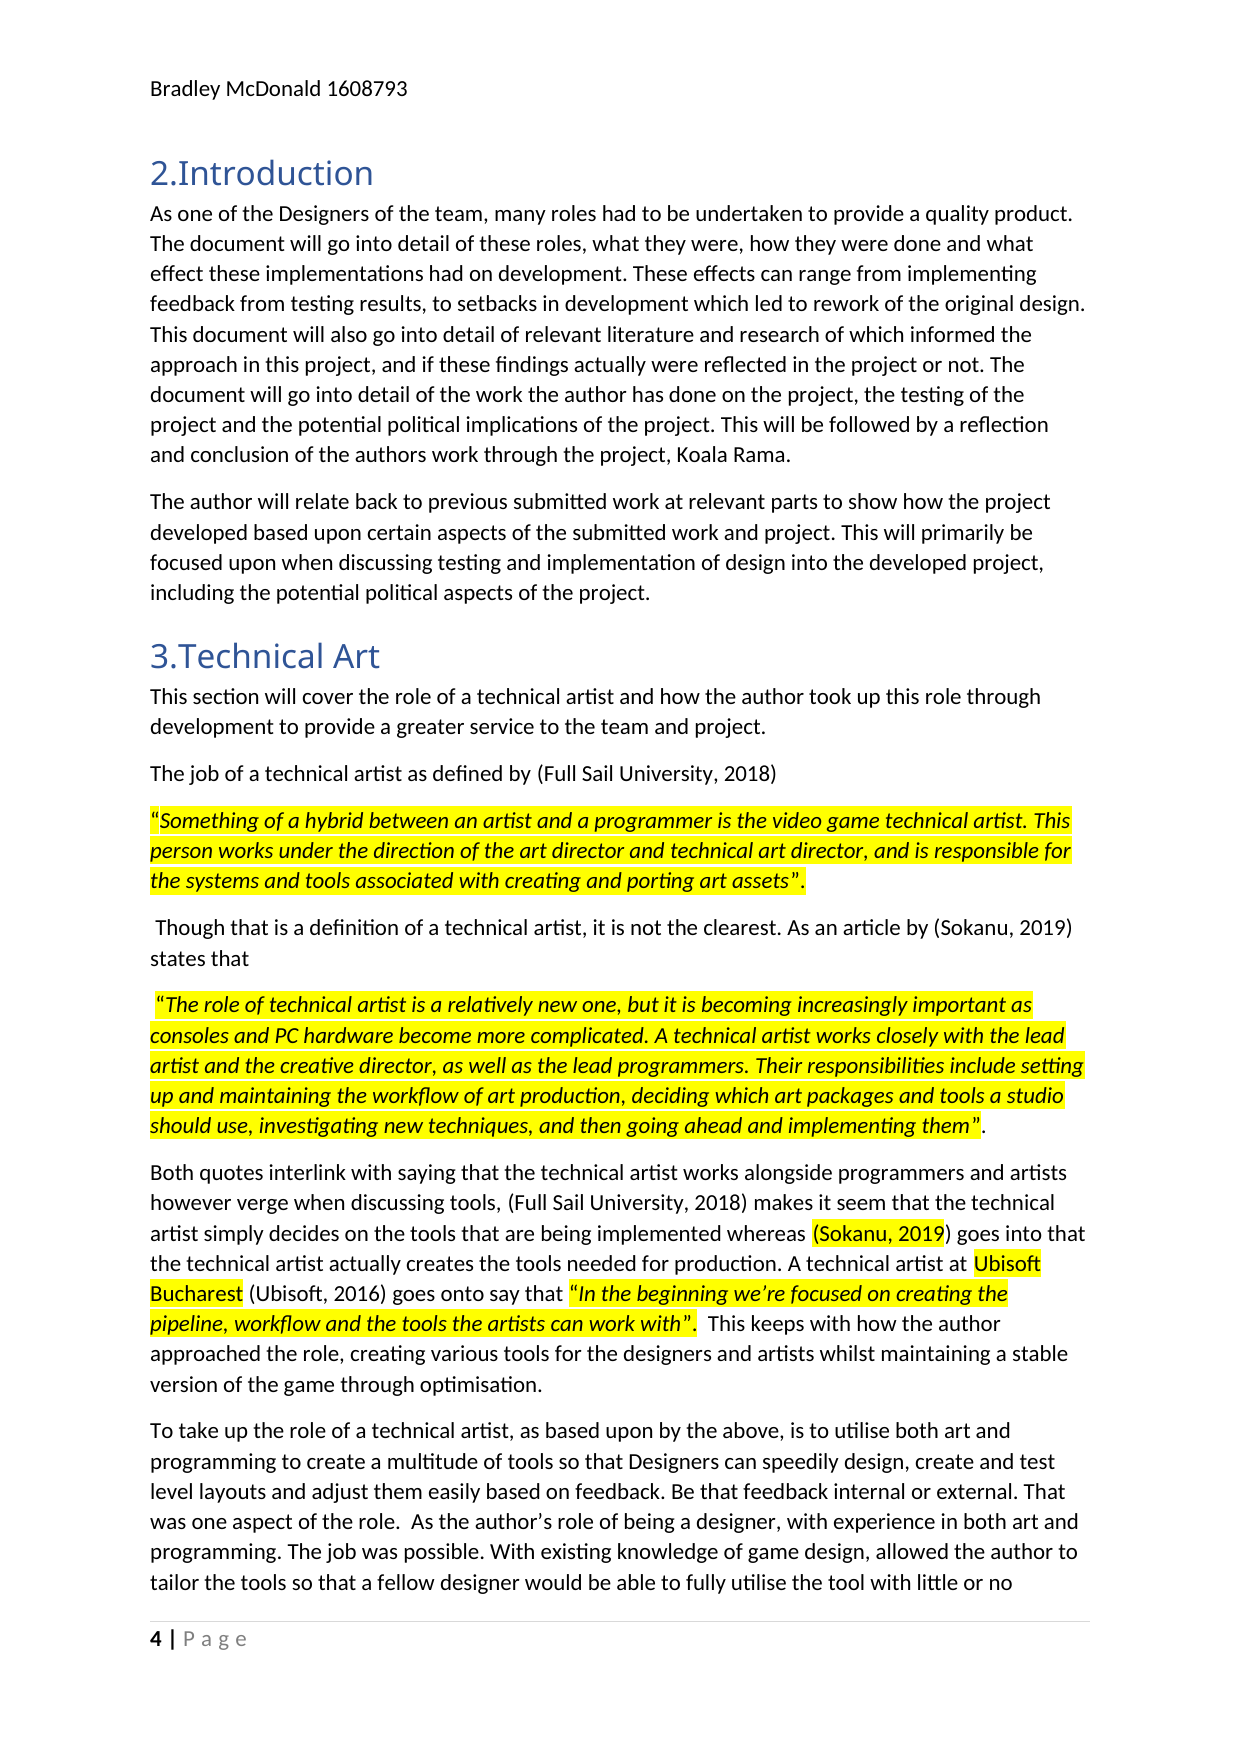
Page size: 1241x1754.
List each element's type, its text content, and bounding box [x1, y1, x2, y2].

subtitle 2.Introduction [150, 150, 1090, 195]
text “The role of technical artist is a relatively new one, but it is becoming increasingly important as consoles and PC hardware become more complicated. A technical artist works closely with the lead artist and the creative director, as well as the lead programmers. Their responsibilities include setting up and maintaining the workflow of art production, deciding which art packages and tools a studio should use, investigating new techniques, and then going ahead and implementing them”. [150, 991, 1090, 1139]
subtitle 3.Technical Art [150, 633, 1090, 679]
text Both quotes interlink with saying that the technical artist works alongside programmers and artists however verge when discussing tools, makes it seem that the technical artist simply decides on the tools that are being implemented whereas (Sokanu, 2019) goes into that the technical artist actually creates the tools needed for production. A technical artist at Ubisoft Bucharest goes onto say that “In the beginning we’re focused on creating the pipeline, workflow and the tools the artists can work with”. This keeps with how the author approached the role, creating various tools for the designers and artists whilst maintaining a stable version of the game through optimisation. [150, 1158, 1090, 1398]
text Though that is a definition of a technical artist, it is not the clearest. As an article by (Sokanu, 2019) states that [150, 913, 1090, 972]
text The job of a technical artist as defined by [150, 759, 1090, 787]
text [150, 1417, 1090, 1596]
text The author will relate back to previous submitted work at relevant parts to show how the project developed based upon certain aspects of the submitted work and project. This will primarily be focused upon when discussing testing and implementation of design into the developed project, including the potential political aspects of the project. [150, 487, 1090, 606]
text As one of the Designers of the team, many roles had to be undertaken to provide a quality product. The document will go into detail of these roles, what they were, how they were done and what effect these implementations had on development. These effects can range from implementing feedback from testing results, to setbacks in development which led to rework of the original design. This document will also go into detail of relevant literature and research of which informed the approach in this project, and if these findings actually were reflected in the project or not. The document will go into detail of the work the author has done on the project, the testing of the project and the potential political implications of the project. This will be followed by a reflection and conclusion of the authors work through the project, Koala Rama. [150, 199, 1090, 469]
text “Something of a hybrid between an artist and a programmer is the video game technical artist. This person works under the direction of the art director and technical art director, and is responsible for the systems and tools associated with creating and porting art assets”. [150, 806, 1090, 895]
text This section will cover the role of a technical artist and how the author took up this role through development to provide a greater service to the team and project. [150, 682, 1090, 741]
